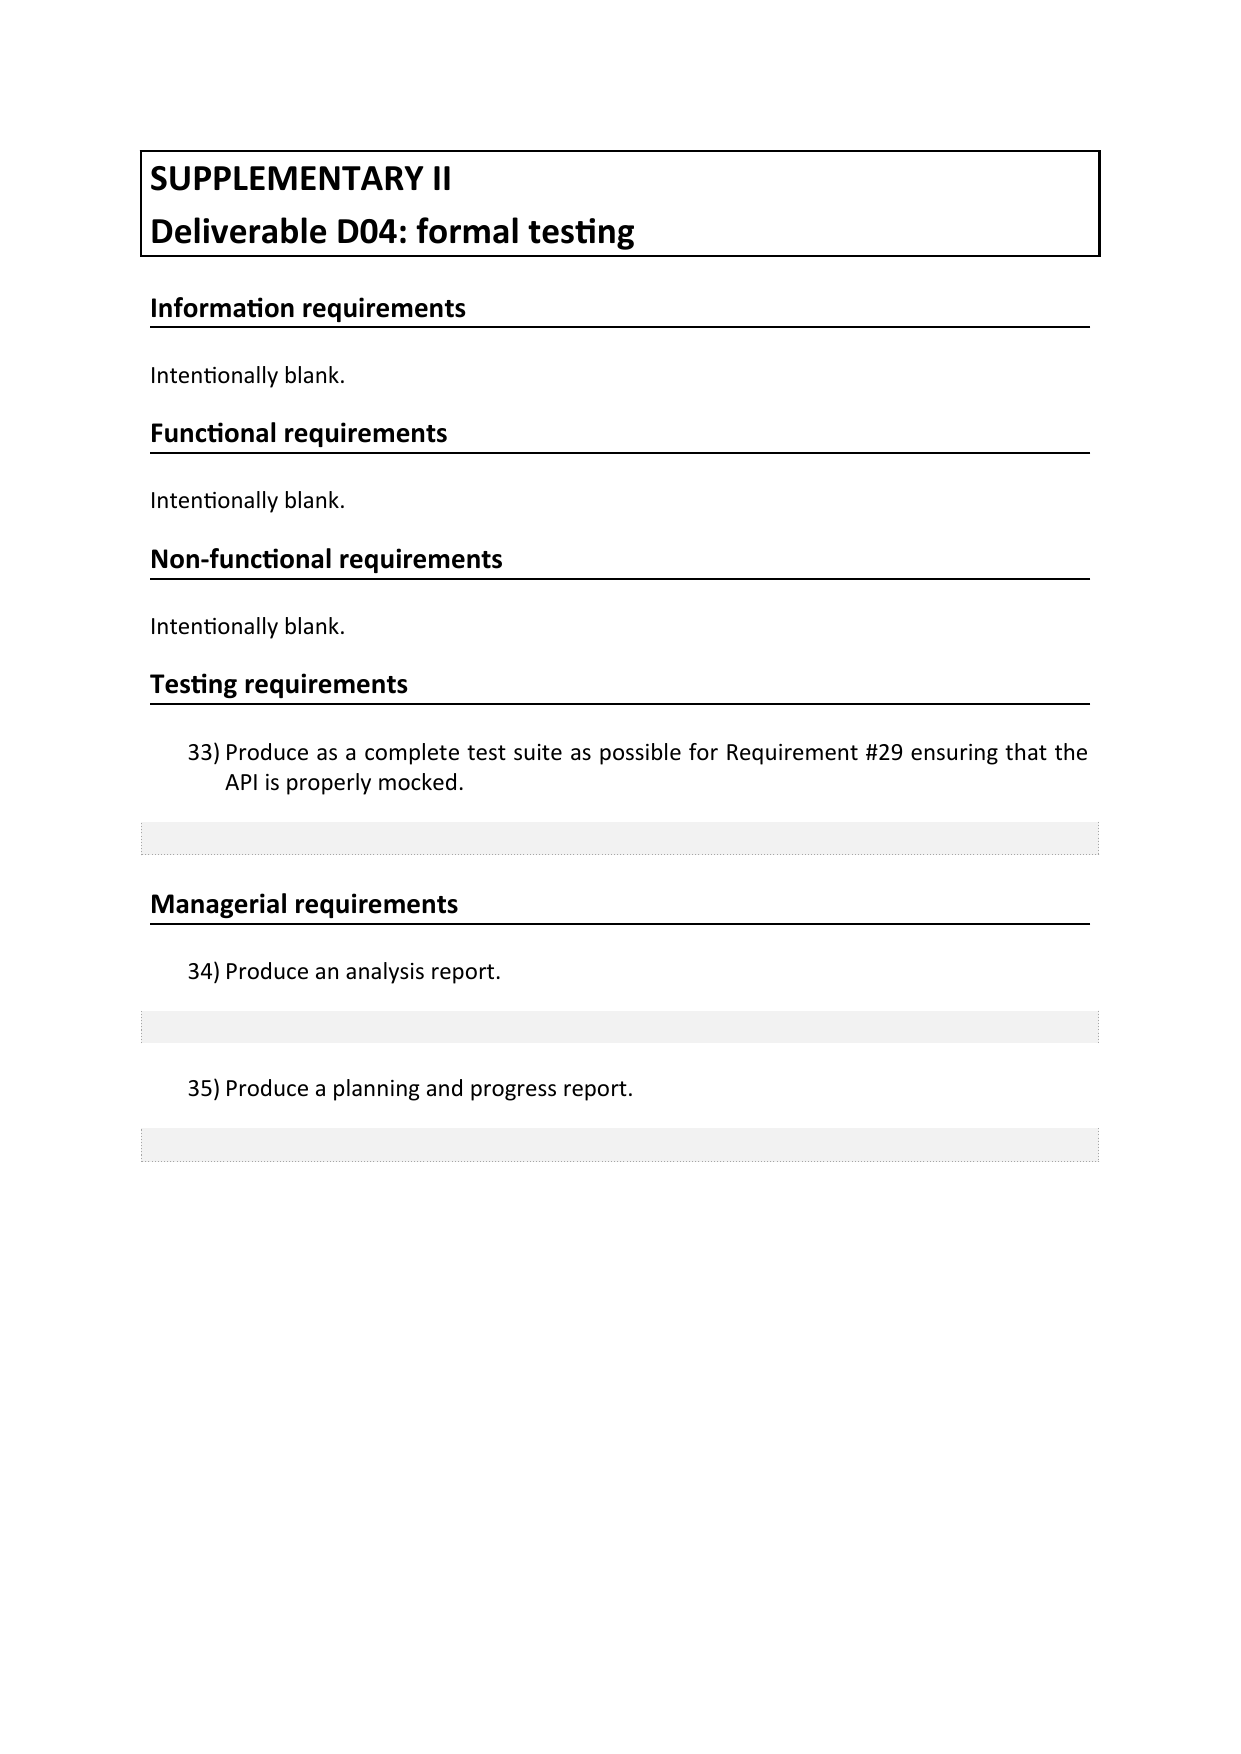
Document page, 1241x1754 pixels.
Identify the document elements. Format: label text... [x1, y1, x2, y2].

subtitle SUPPLEMENTARY II Deliverable D04: formal testing [142, 152, 1098, 255]
subtitle Information requirements [150, 289, 1090, 326]
list Produce an analysis report. [187, 955, 1090, 986]
subtitle Functional requirements [150, 414, 1090, 452]
list Produce a planning and progress report. [187, 1073, 1090, 1103]
text Intentionally blank. [150, 484, 1090, 515]
subtitle Non-functional requirements [150, 540, 1090, 578]
subtitle Testing requirements [150, 666, 1090, 703]
subtitle Managerial requirements [150, 885, 1090, 923]
text Intentionally blank. [150, 610, 1090, 641]
list Produce as a complete test suite as possible for Requirement #29 ensuring that the API is properly mocked. [187, 736, 1090, 797]
text Intentionally blank. [150, 359, 1090, 389]
